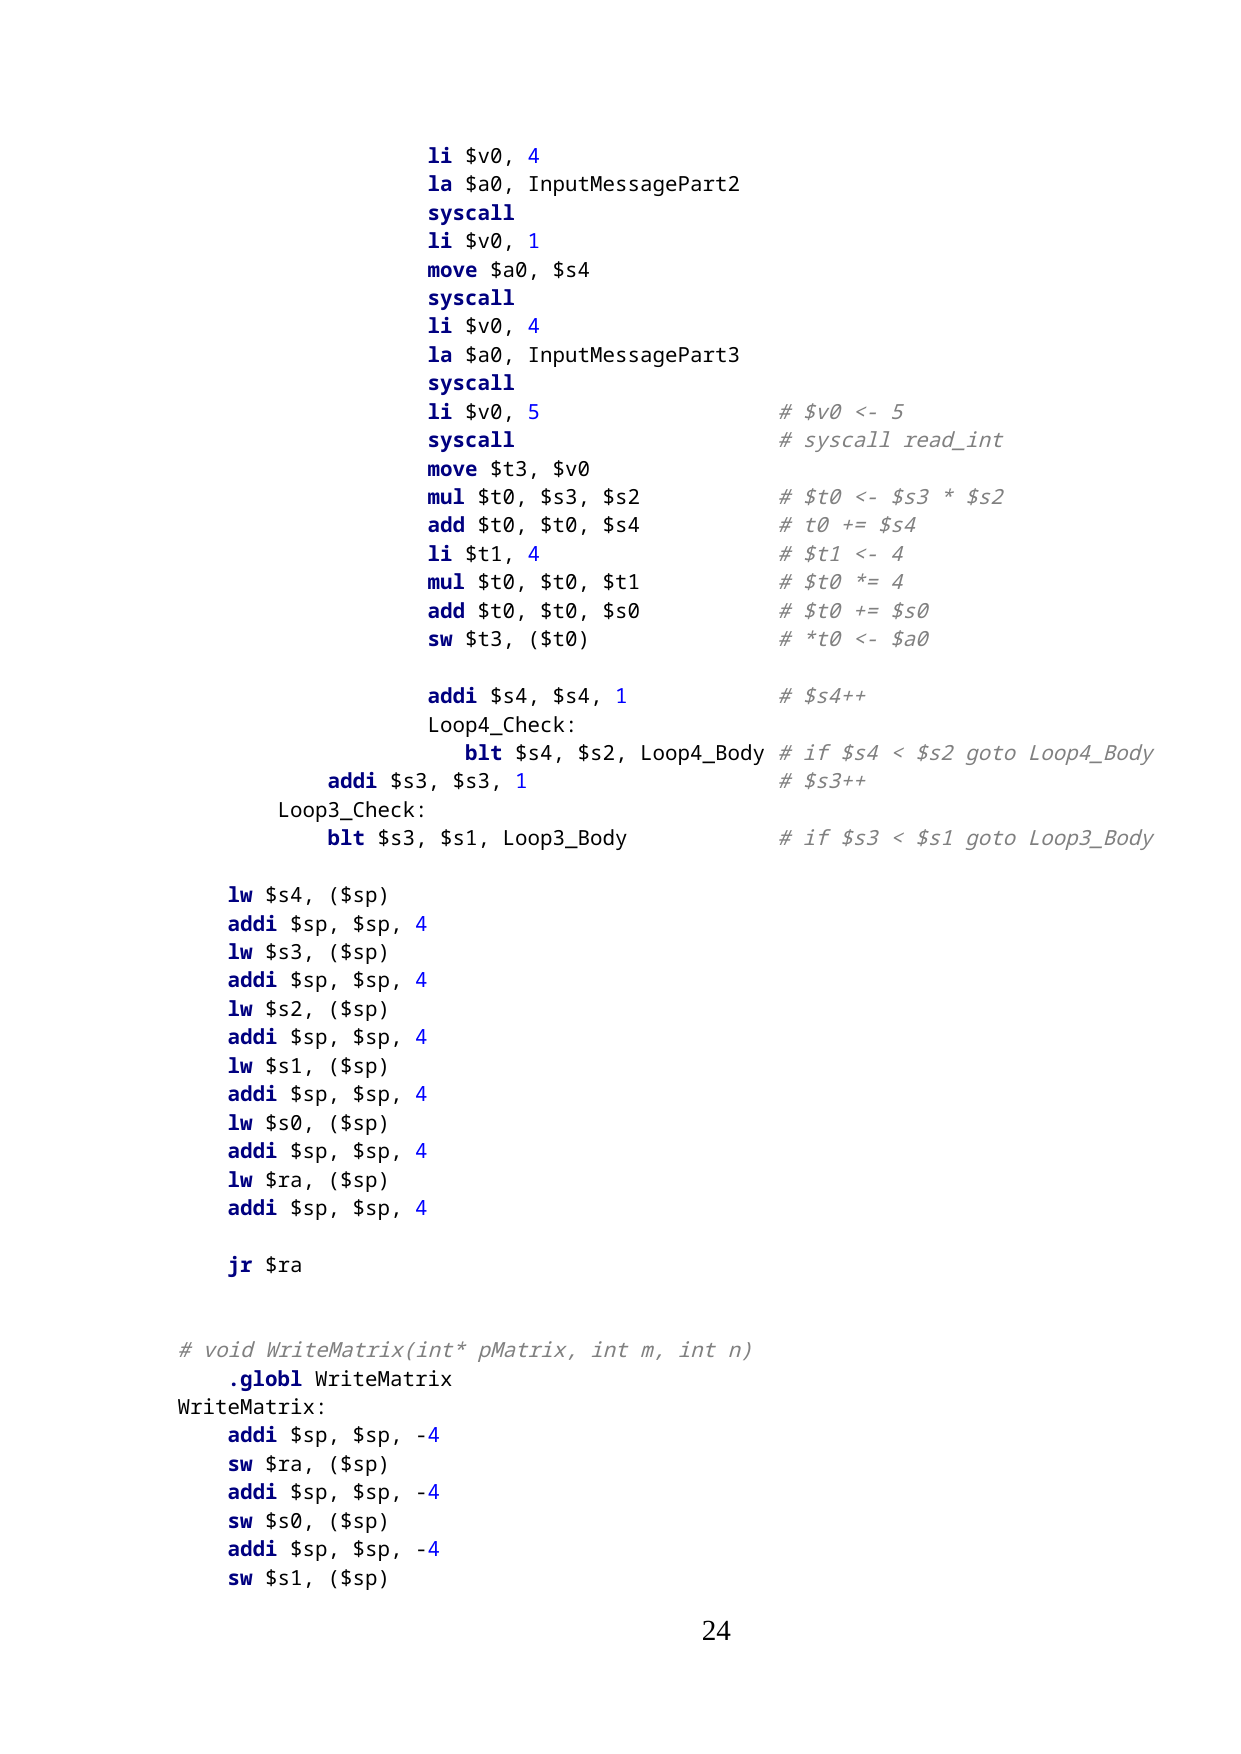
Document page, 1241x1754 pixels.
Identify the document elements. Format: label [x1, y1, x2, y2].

text [177, 141, 1181, 1591]
